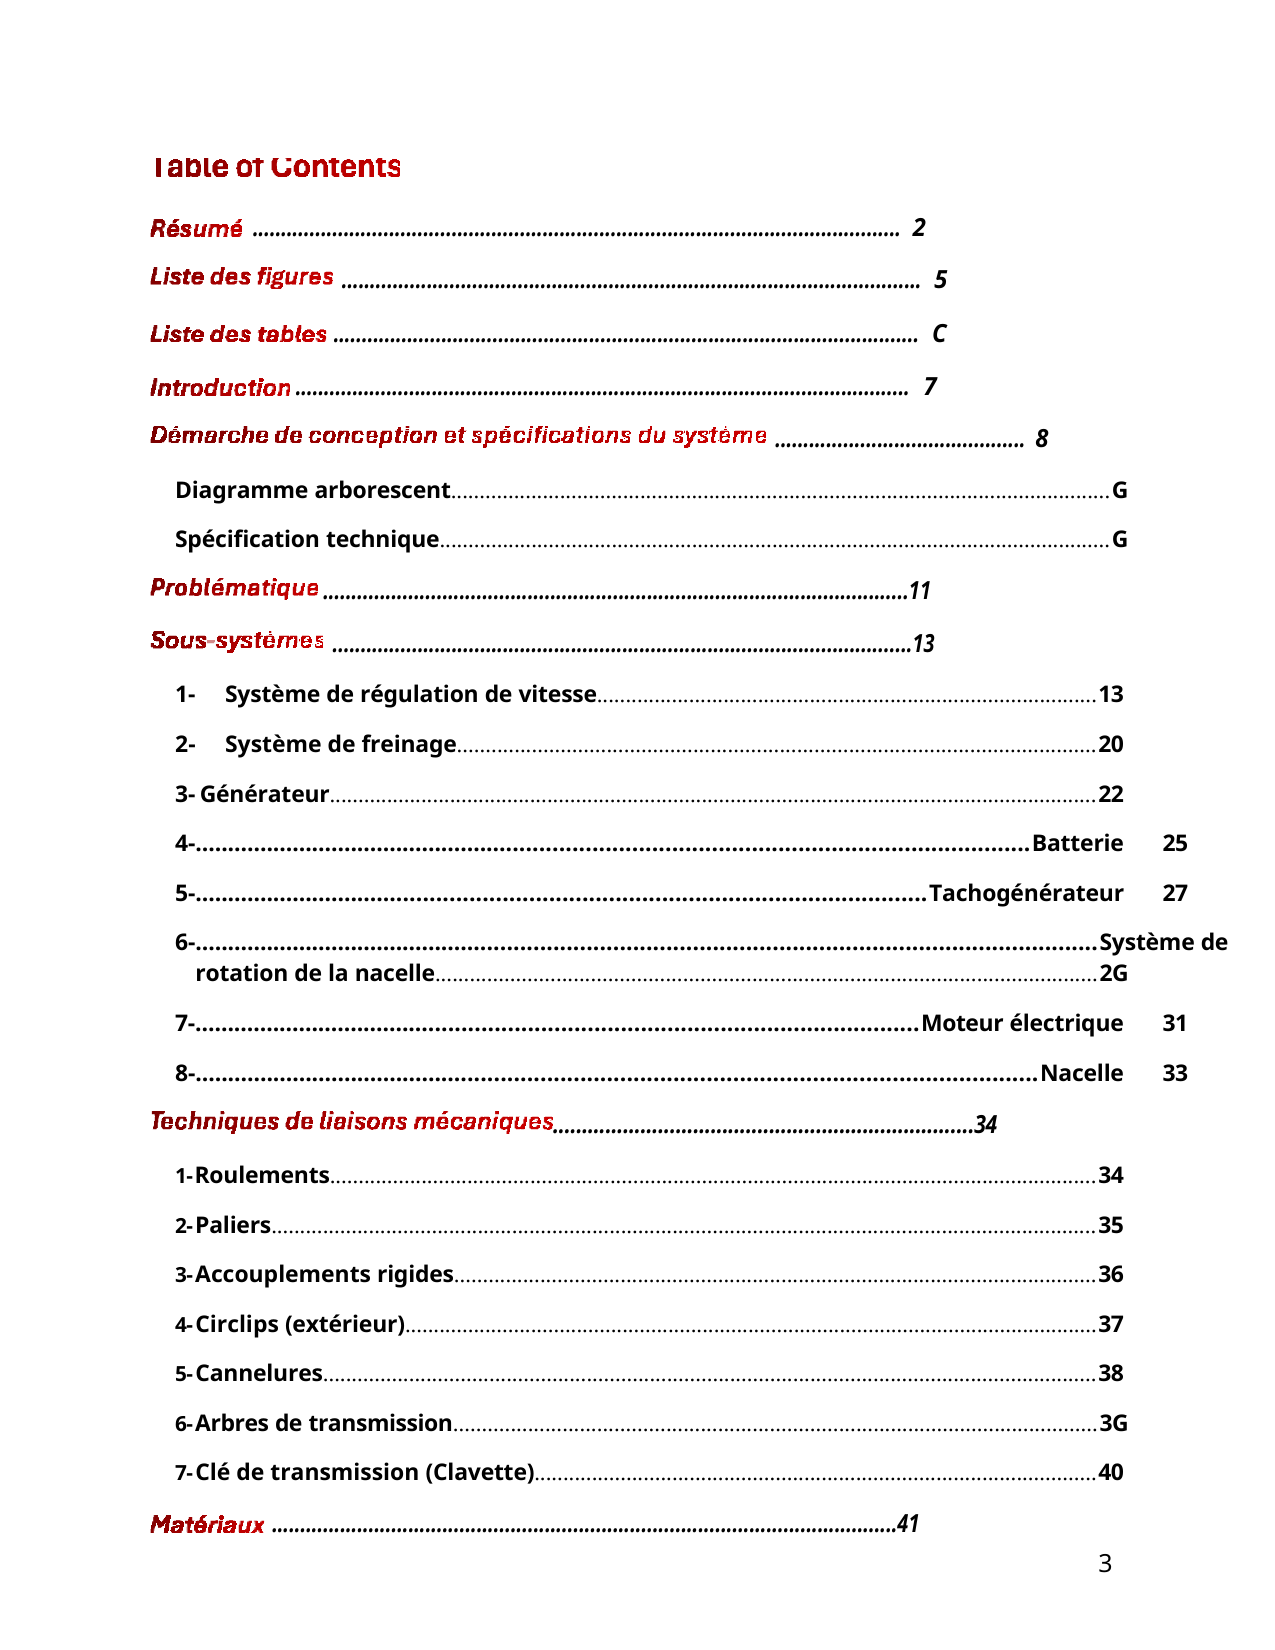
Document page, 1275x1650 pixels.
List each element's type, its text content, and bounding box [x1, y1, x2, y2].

picture [150, 378, 290, 396]
text .......................................................................................................11 [151, 573, 1275, 607]
text Spécification technique G [175, 523, 1275, 554]
text ......................................................................................................13 [151, 626, 1275, 659]
picture [150, 631, 323, 653]
picture [150, 578, 318, 600]
picture [150, 158, 400, 177]
picture [150, 267, 333, 289]
picture [151, 1111, 553, 1134]
text ....................................................................................................... C [151, 315, 1275, 349]
picture [150, 1515, 265, 1533]
picture [150, 219, 242, 237]
picture [150, 325, 327, 342]
text .................................................................................................................. 2 [151, 210, 1275, 244]
text ..............................................................................................................41 [151, 1506, 1275, 1540]
text Diagramme arborescent G [175, 474, 1275, 505]
text ............................................................................................................ 7 [151, 368, 1275, 402]
picture [150, 426, 766, 448]
text ...................................................................................................... 5 [151, 262, 1275, 296]
